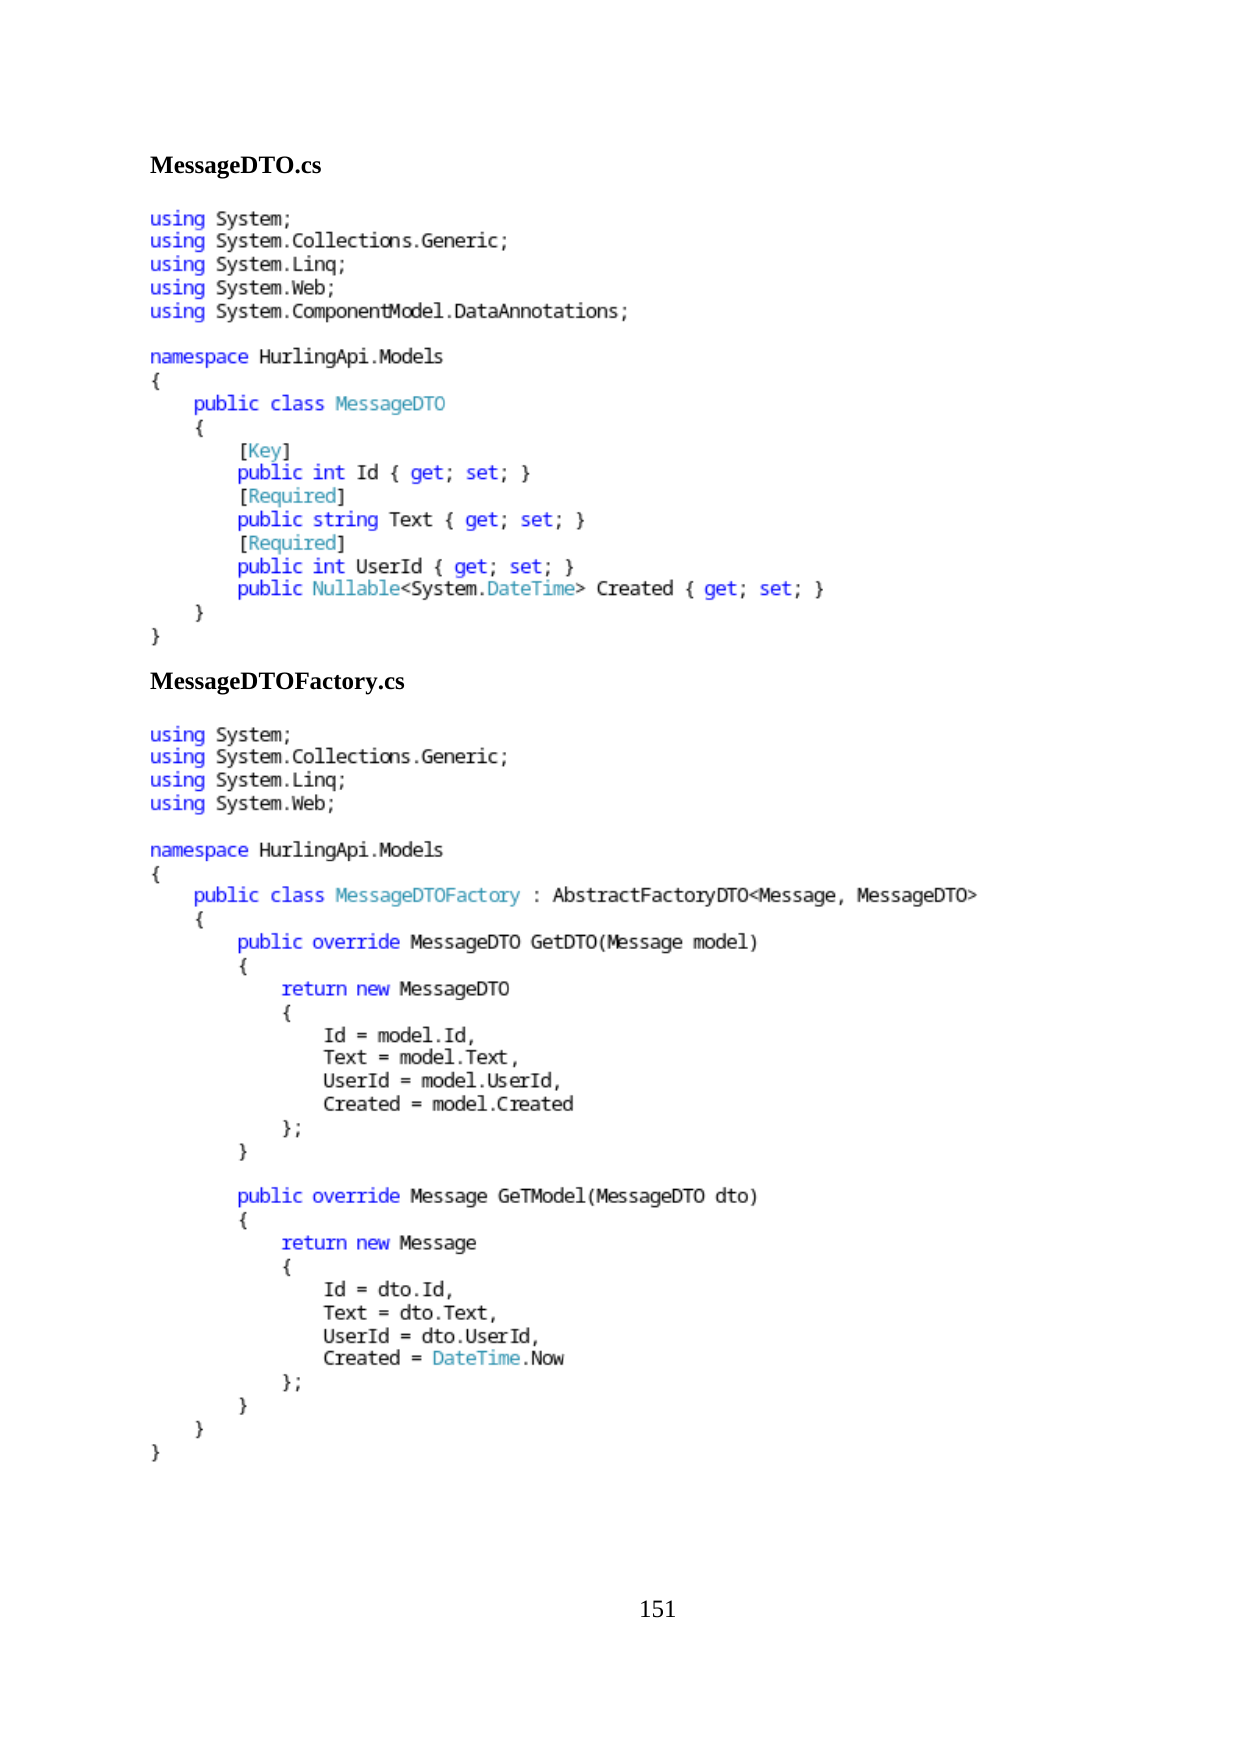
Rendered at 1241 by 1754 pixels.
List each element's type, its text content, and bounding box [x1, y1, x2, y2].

subtitle MessageDTO.cs [150, 150, 1090, 179]
subtitle MessageDTOFactory.cs [150, 666, 1090, 695]
